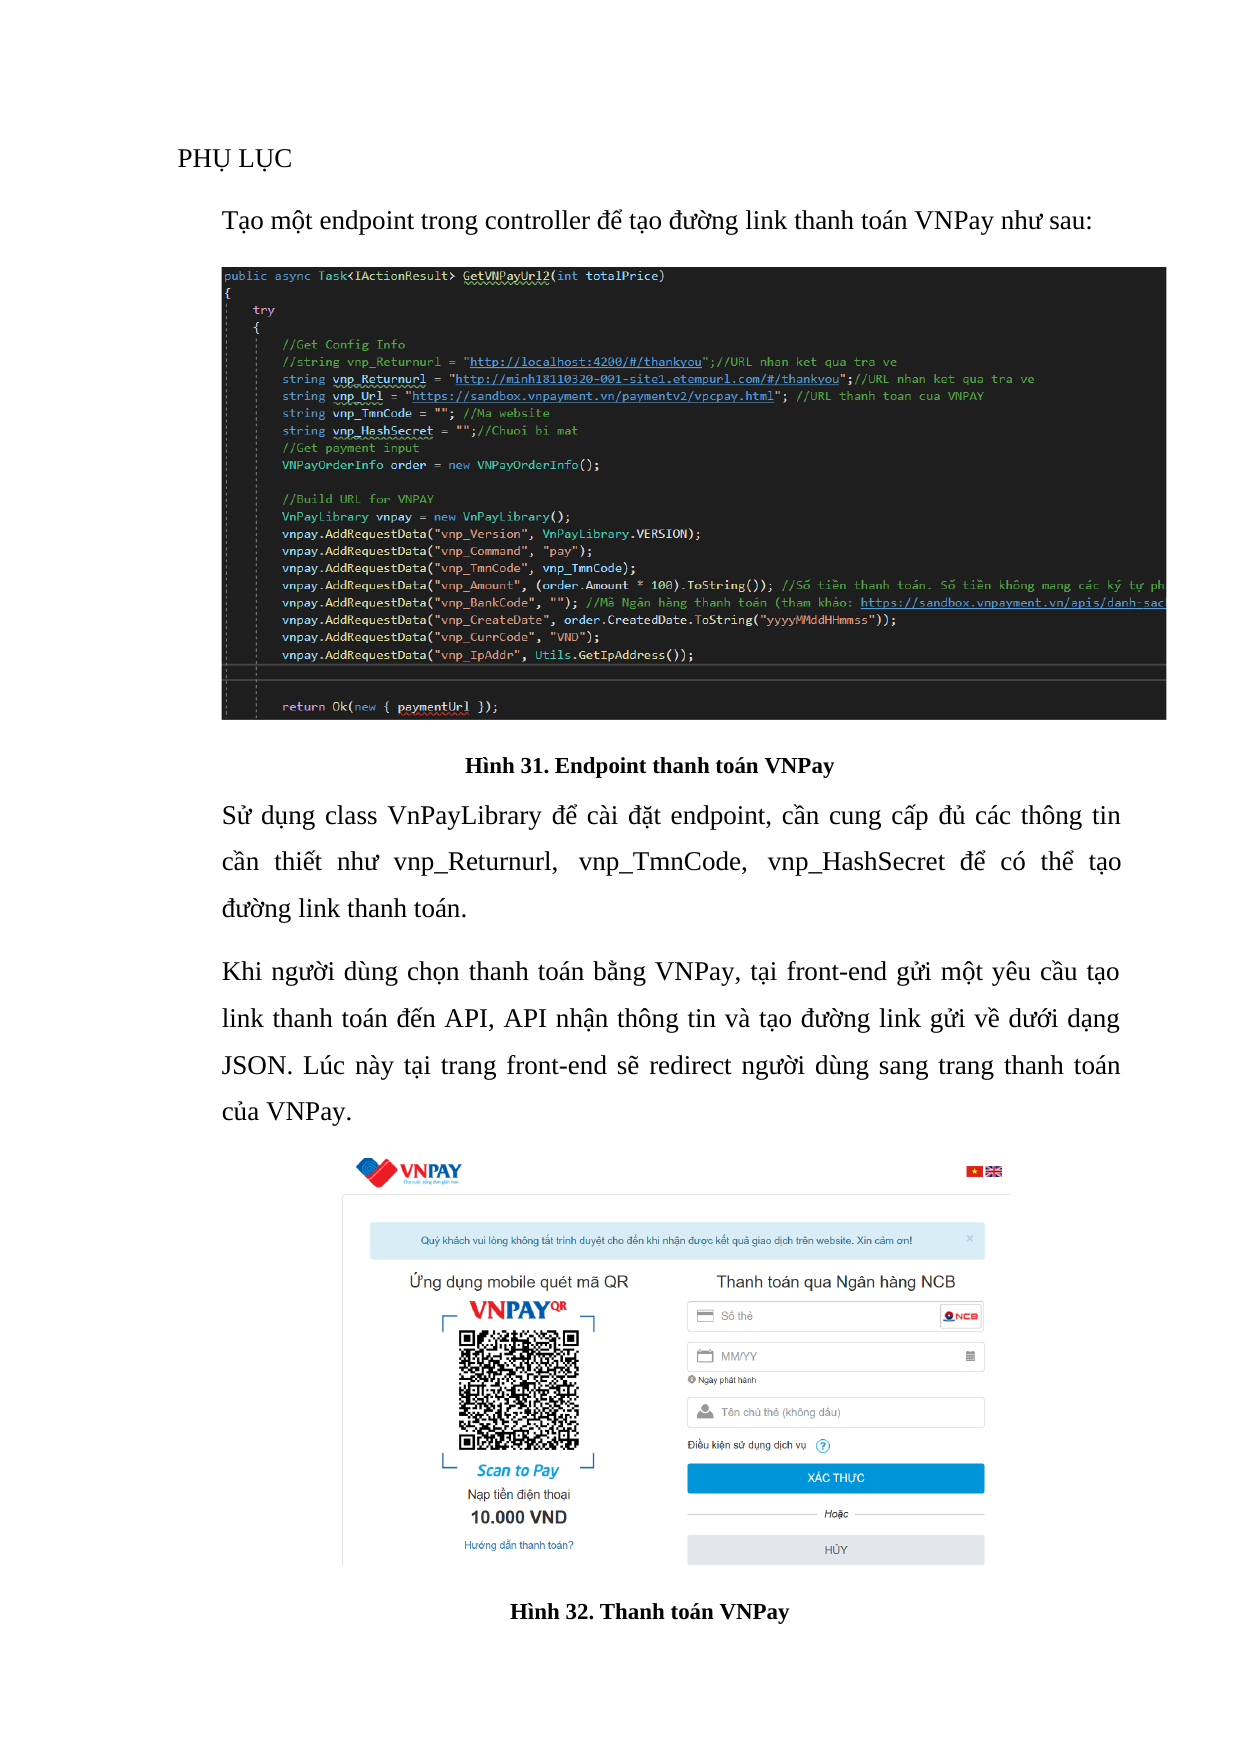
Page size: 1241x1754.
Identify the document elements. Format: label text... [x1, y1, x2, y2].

text Hình . Thanh toán VNPay [177, 1598, 1122, 1624]
text Khi người dùng chọn thanh toán bằng VNPay, tại front-end gửi một yêu cầu tạo link thanh toán đến API, API nhận thông tin và tạo đường link gửi về dưới dạng JSON. Lúc này tại trang front-end sẽ redirect người dùng sang trang thanh toán của VNPay. [222, 956, 1122, 1127]
picture [221, 267, 1167, 720]
picture [334, 1158, 1010, 1566]
text Sử dụng class VnPayLibrary để cài đặt endpoint, cần cung cấp đủ các thông tin cần thiết như vnp_Returnurl, vnp_TmnCode, vnp_HashSecret để có thể tạo đường link thanh toán. [222, 799, 1122, 923]
text Tạo một endpoint trong controller để tạo đường link thanh toán VNPay như sau: [222, 204, 1122, 235]
text Hình . Endpoint thanh toán VNPay [177, 752, 1122, 778]
